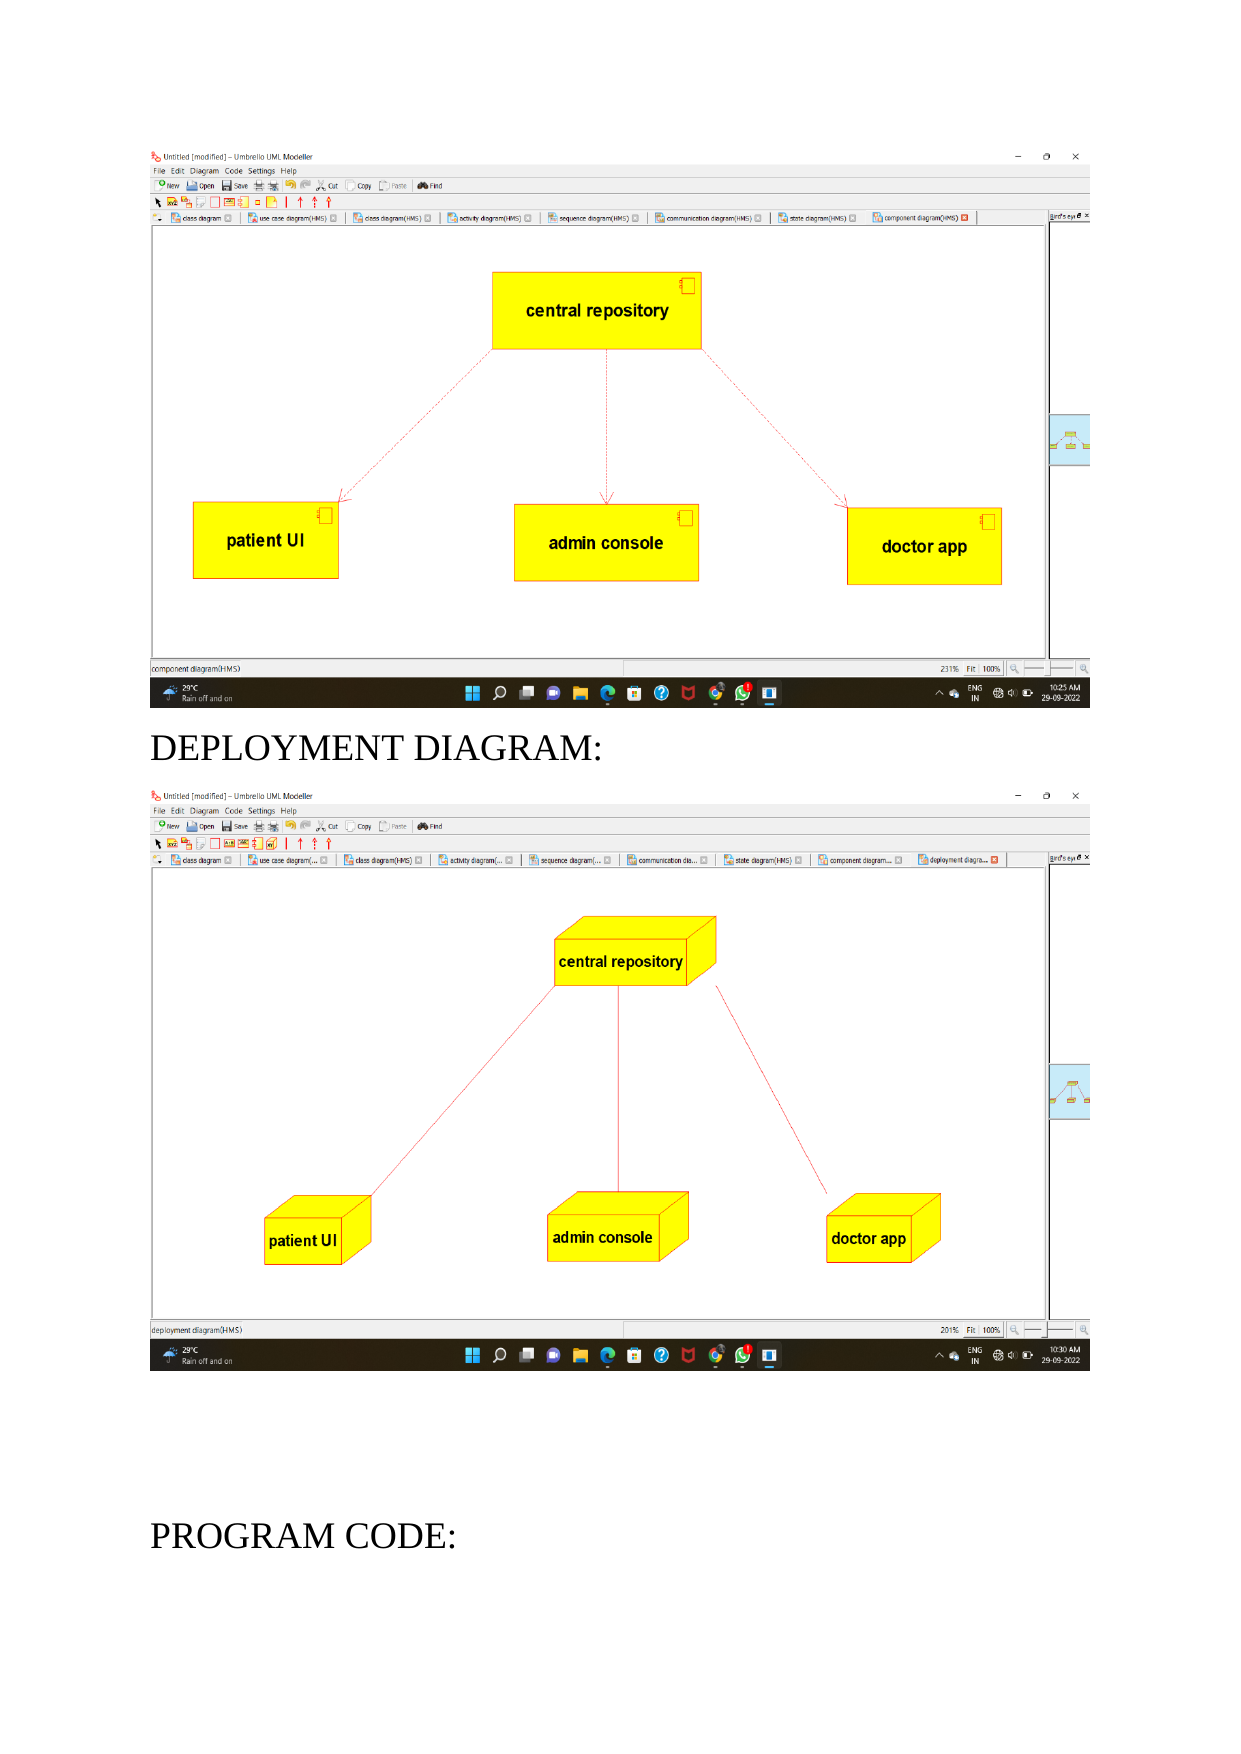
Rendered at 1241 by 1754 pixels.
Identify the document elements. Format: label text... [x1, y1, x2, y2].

picture [150, 788, 1090, 1371]
text PROGRAM CODE: [150, 1513, 1090, 1557]
picture [150, 150, 1090, 708]
text DEPLOYMENT DIAGRAM: [150, 726, 1090, 769]
